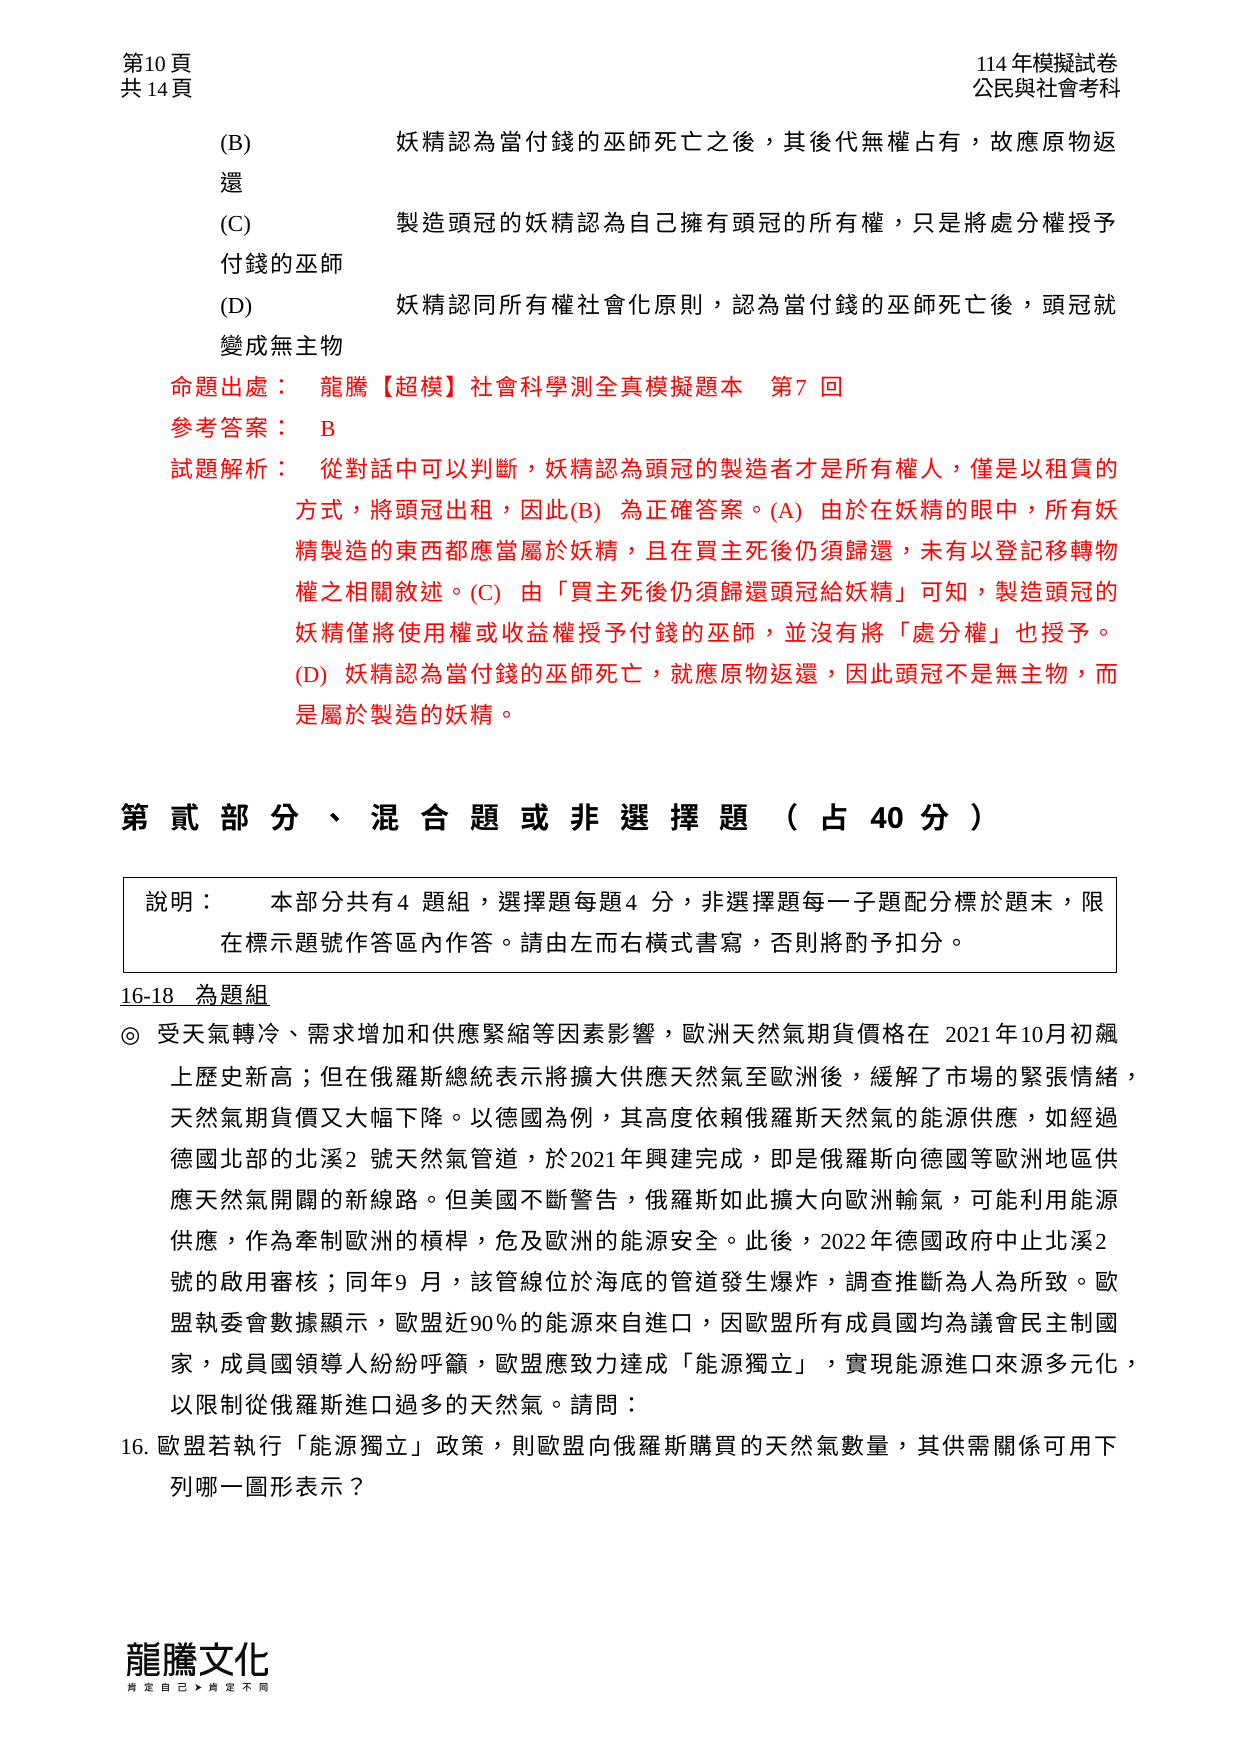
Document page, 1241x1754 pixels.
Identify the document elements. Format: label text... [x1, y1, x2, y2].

text (C) 製造頭冠的妖精認為自己擁有頭冠的所有權，只是將處分權授予付錢的巫師 [195, 201, 1120, 283]
text 說明： 本部分共有4題組，選擇題每題4分，非選擇題每一子題配分標於題末，限在標示題號作答區內作答。請由左而右橫式書寫，否則將酌予扣分。 [124, 878, 1116, 972]
text (B) 妖精認為當付錢的巫師死亡之後，其後代無權占有，故應原物返還 [195, 119, 1120, 201]
text 試題解析： 從對話中可以判斷，妖精認為頭冠的製造者才是所有權人，僅是以租賃的方式，將頭冠出租，因此(B)為正確答案。(A)由於在妖精的眼中，所有妖精製造的東西都應當屬於妖精，且在買主死後仍須歸還，未有以登記移轉物權之相關敘述。(C)由「買主死後仍須歸還頭冠給妖精」可知，製造頭冠的妖精僅將使用權或收益權授予付錢的巫師，並沒有將「處分權」也授予。(D)妖精認為當付錢的巫師死亡，就應原物返還，因此頭冠不是無主物，而是屬於製造的妖精。 [158, 447, 1120, 734]
text (D) 妖精認同所有權社會化原則，認為當付錢的巫師死亡後，頭冠就變成無主物 [195, 283, 1120, 365]
text 參考答案： B [158, 406, 1120, 447]
text 第貳部分、混合題或非選擇題（占40分） [120, 774, 1120, 856]
text 16-18為題組 [120, 973, 1120, 1014]
text 命題出處： 龍騰【超模】社會科學測全真模擬題本 第7回 [158, 365, 1120, 406]
picture [118, 1640, 273, 1695]
text ◎ 受天氣轉冷、需求增加和供應緊縮等因素影響，歐洲天然氣期貨價格在2021年10月初飆上歷史新高；但在俄羅斯總統表示將擴大供應天然氣至歐洲後，緩解了市場的緊張情緒，天然氣期貨價又大幅下降。以德國為例，其高度依賴俄羅斯天然氣的能源供應，如經過德國北部的北溪2號天然氣管道，於2021年興建完成，即是俄羅斯向德國等歐洲地區供應天然氣開闢的新線路。但美國不斷警告，俄羅斯如此擴大向歐洲輸氣，可能利用能源供應，作為牽制歐洲的槓桿，危及歐洲的能源安全。此後，2022年德國政府中止北溪2號的啟用審核；同年9月，該管線位於海底的管道發生爆炸，調查推斷為人為所致。歐盟執委會數據顯示，歐盟近90％的能源來自進口，因歐盟所有成員國均為議會民主制國家，成員國領導人紛紛呼籲，歐盟應致力達成「能源獨立」，實現能源進口來源多元化，以限制從俄羅斯進口過多的天然氣。請問： [120, 1014, 1120, 1424]
text 16. 歐盟若執行「能源獨立」政策，則歐盟向俄羅斯購買的天然氣數量，其供需關係可用下列哪一圖形表示？ [120, 1424, 1120, 1506]
